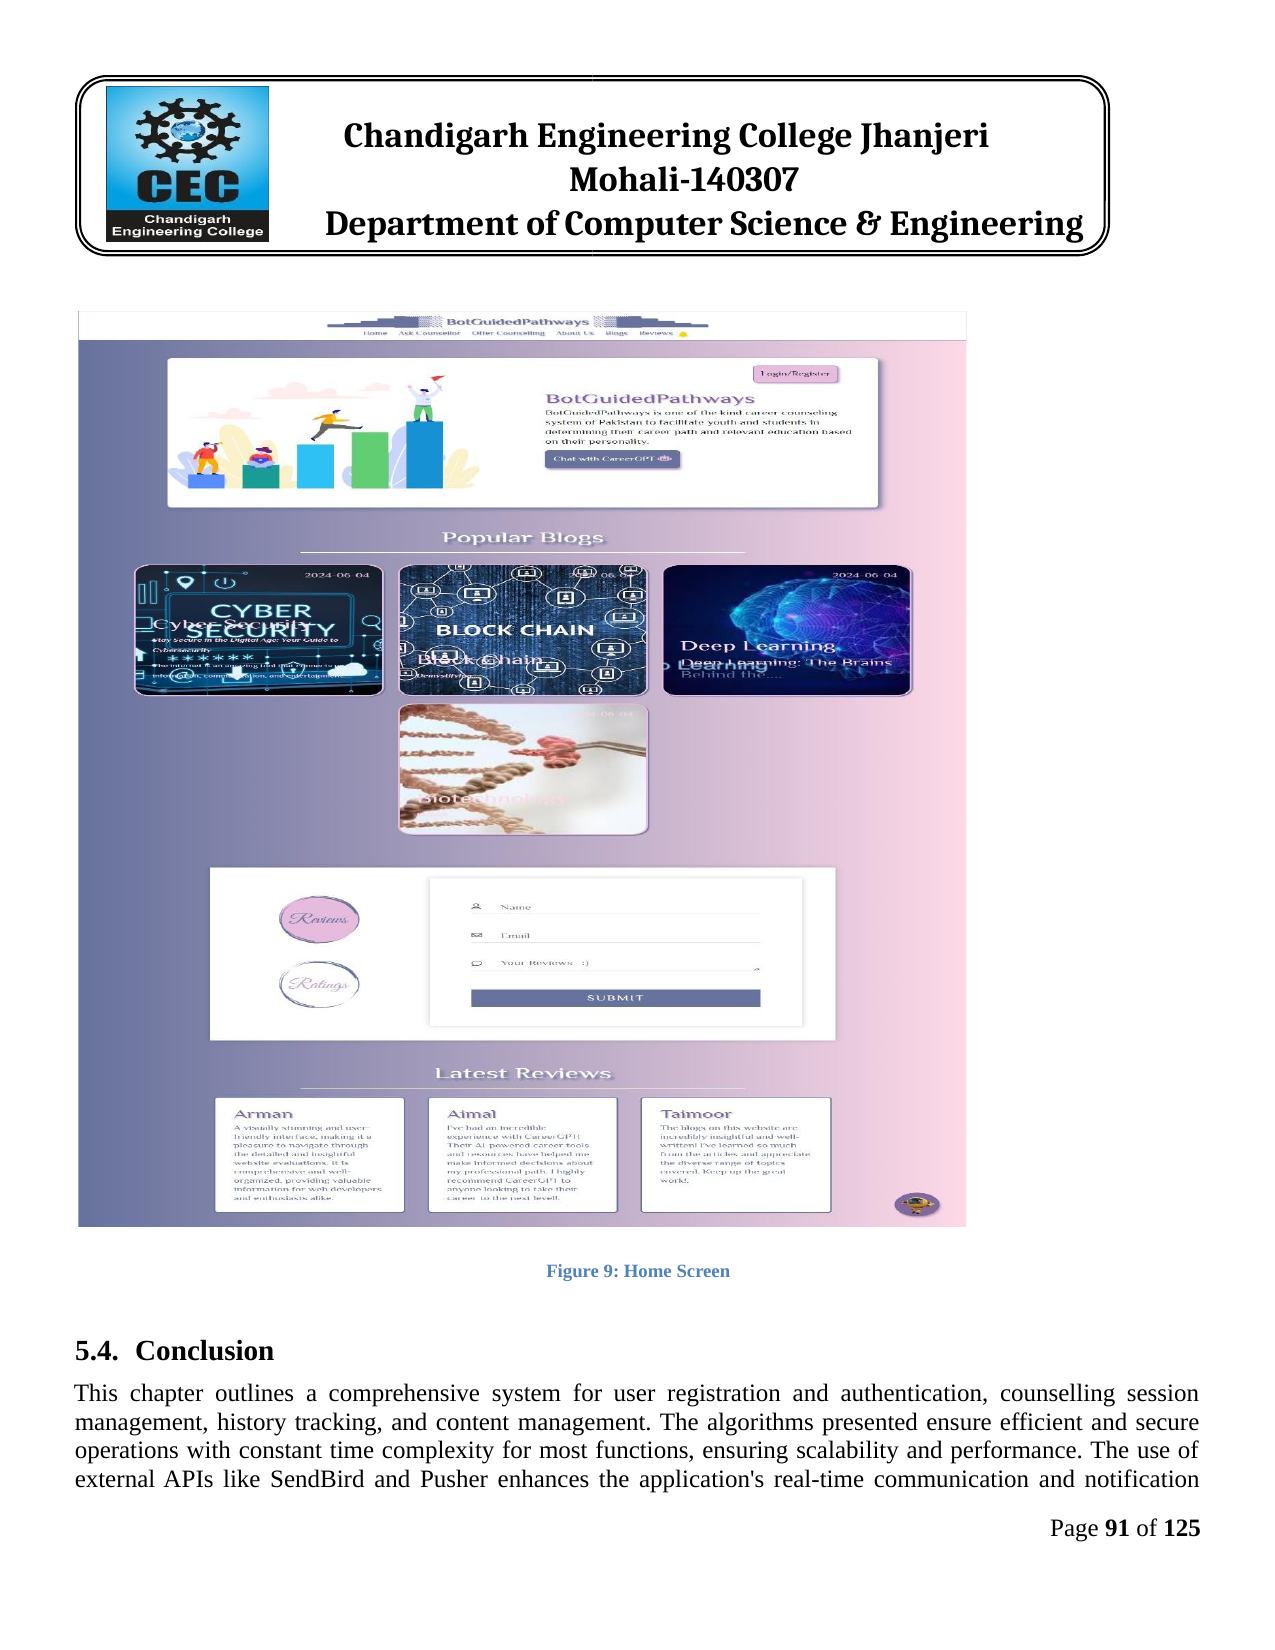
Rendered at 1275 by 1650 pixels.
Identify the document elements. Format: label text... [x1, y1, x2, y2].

picture [106, 86, 269, 204]
picture [106, 209, 269, 242]
picture [78, 311, 967, 1227]
text Figure 9: Home Screen [75, 1260, 1201, 1282]
subtitle Conclusion [75, 1333, 1201, 1367]
